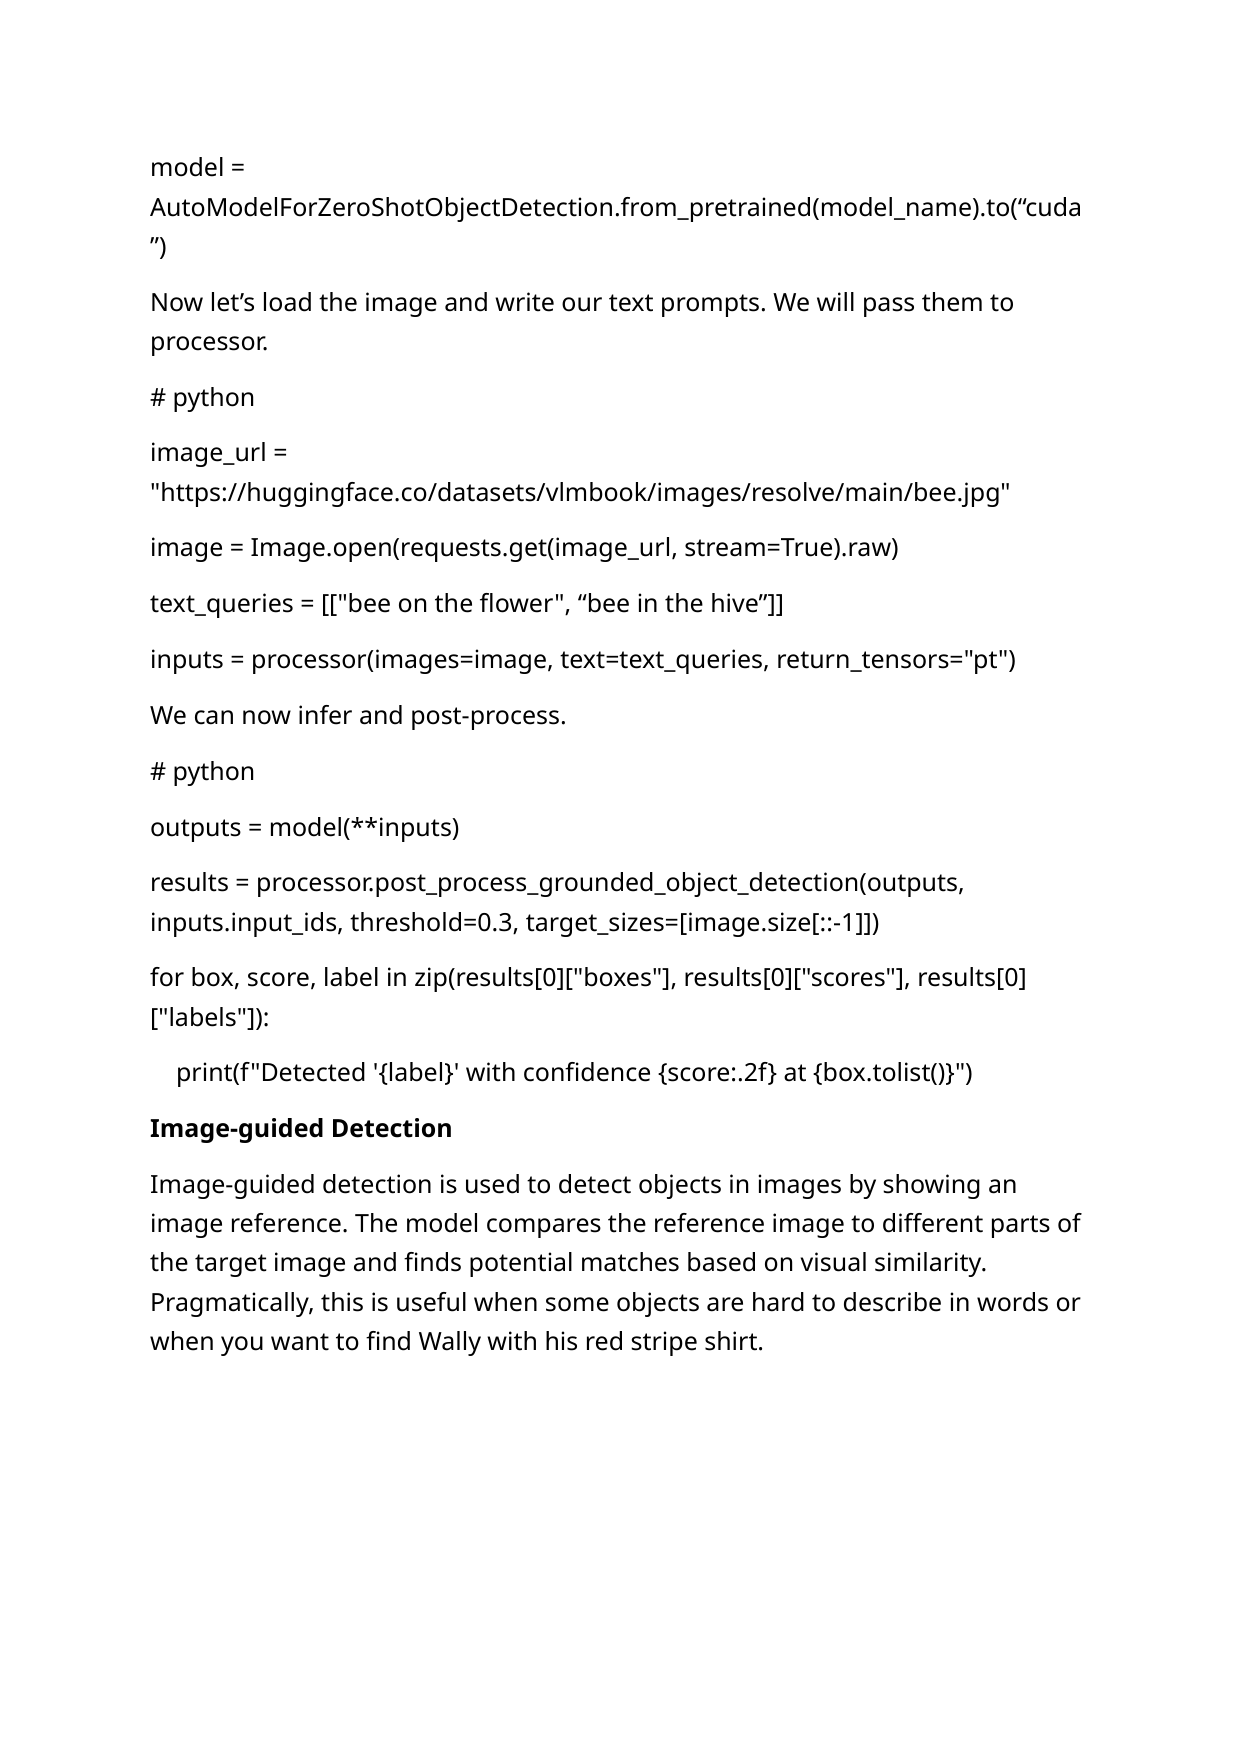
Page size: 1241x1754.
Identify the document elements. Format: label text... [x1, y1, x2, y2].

text We can now infer and post-process. [150, 697, 1090, 732]
text outputs = model(**inputs) [150, 809, 1090, 843]
text Now let’s load the image and write our text prompts. We will pass them to processor. [150, 284, 1090, 357]
text # python [150, 379, 1090, 413]
text image_url = "https://huggingface.co/datasets/vlmbook/images/resolve/main/bee.jpg" [150, 435, 1090, 508]
text Image-guided detection is used to detect objects in images by showing an image reference. The model compares the reference image to different parts of the target image and finds potential matches based on visual similarity. Pragmatically, this is useful when some objects are hard to describe in words or when you want to find Wally with his red stripe shirt. [150, 1167, 1090, 1357]
text text_queries = [["bee on the flower", “bee in the hive”]] [150, 586, 1090, 620]
text # python [150, 753, 1090, 787]
text Image-guided Detection [150, 1111, 1090, 1145]
text results = processor.post_process_grounded_object_detection(outputs, inputs.input_ids, threshold=0.3, target_sizes=[image.size[::-1]]) [150, 865, 1090, 938]
text inputs = processor(images=image, text=text_queries, return_tensors="pt") [150, 642, 1090, 676]
text for box, score, label in zip(results[0]["boxes"], results[0]["scores"], results[0]["labels"]): [150, 960, 1090, 1033]
text image = Image.open(requests.get(image_url, stream=True).raw) [150, 530, 1090, 564]
text model = AutoModelForZeroShotObjectDetection.from_pretrained(model_name).to(“cuda”) [150, 150, 1090, 262]
text print(f"Detected '{label}' with confidence {score:.2f} at {box.tolist()}") [150, 1055, 1090, 1089]
